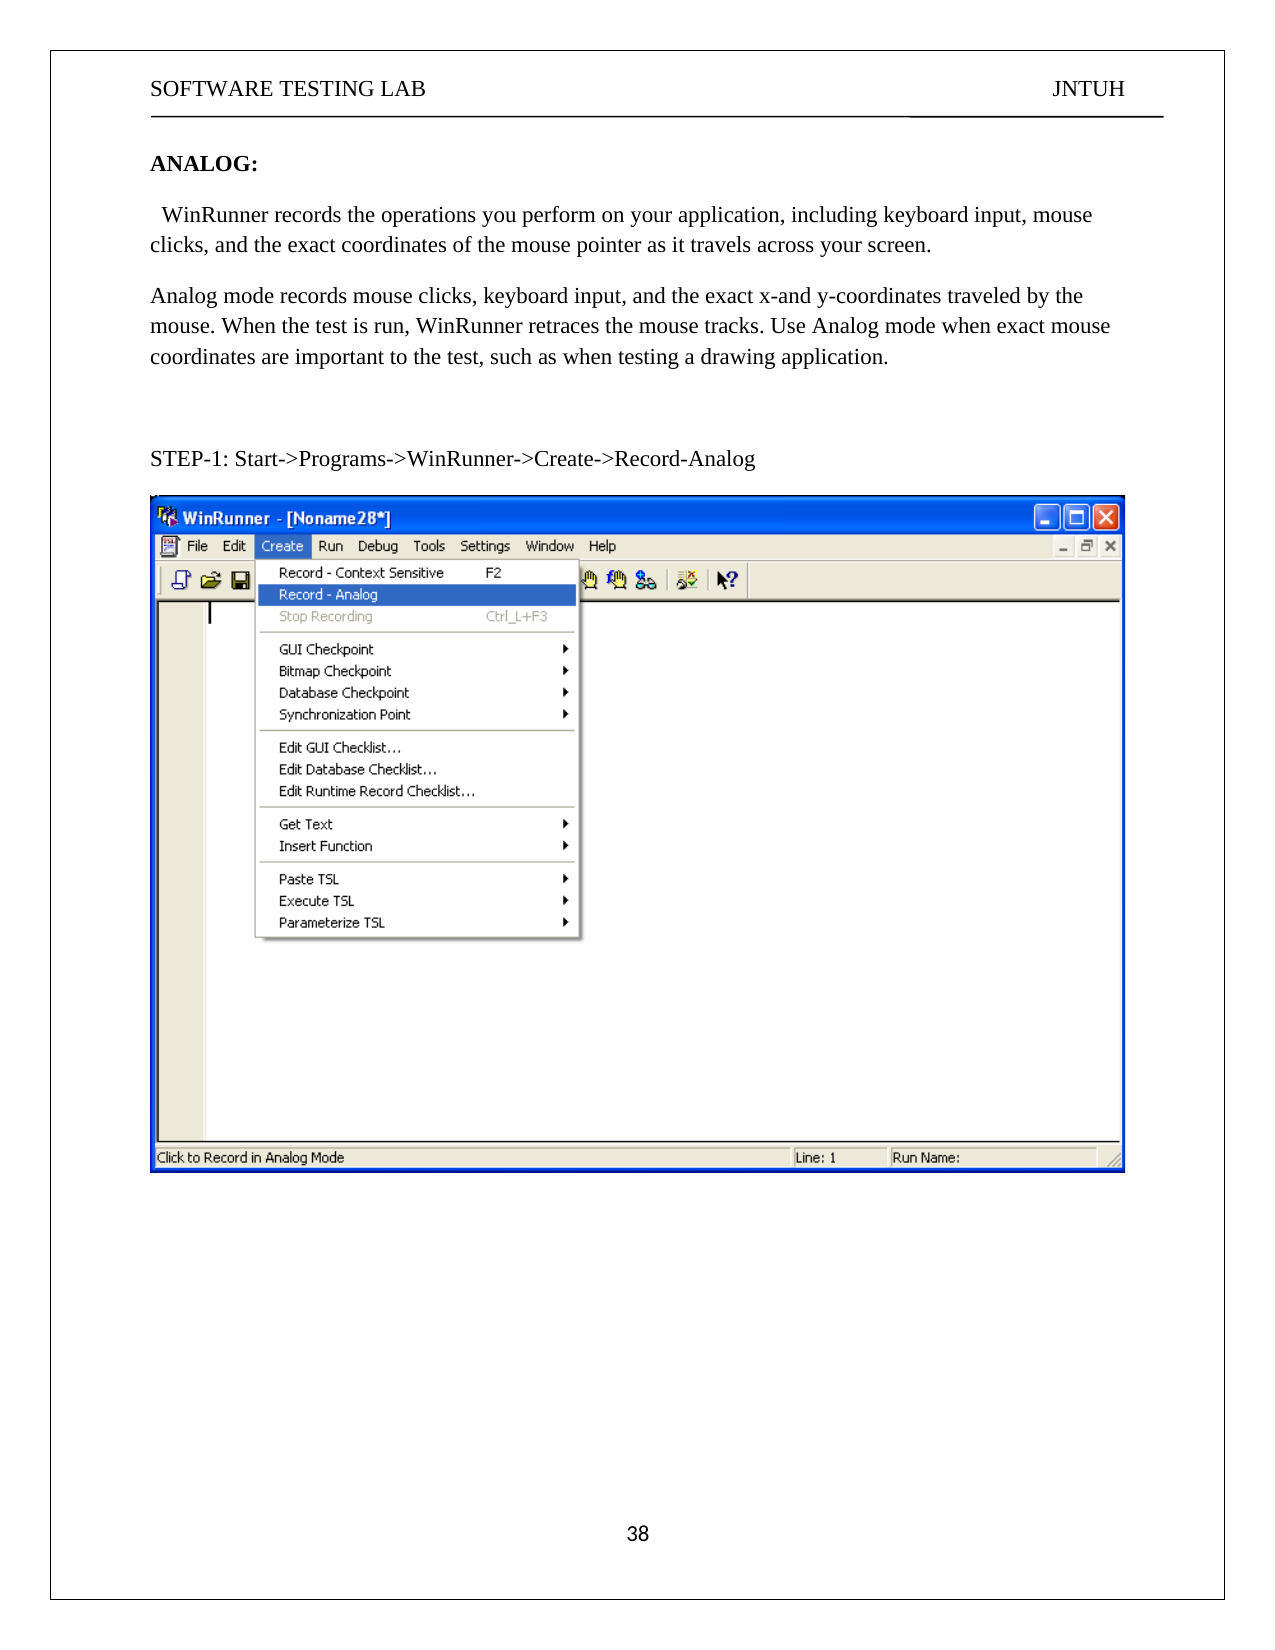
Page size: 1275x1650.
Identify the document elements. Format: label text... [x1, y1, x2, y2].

text WinRunner records the operations you perform on your application, including keyboard input, mouse clicks, and the exact coordinates of the mouse pointer as it travels across your screen. [150, 201, 1125, 258]
text ANALOG: [150, 150, 1125, 176]
text STEP-1: Start->Programs->WinRunner->Create->Record-Analog [150, 445, 1125, 471]
text Analog mode records mouse clicks, keyboard input, and the exact x-and y-coordinates traveled by the mouse. When the test is run, WinRunner retraces the mouse tracks. Use Analog mode when exact mouse coordinates are important to the test, such as when testing a drawing application. [150, 282, 1125, 369]
picture [150, 495, 1125, 1173]
